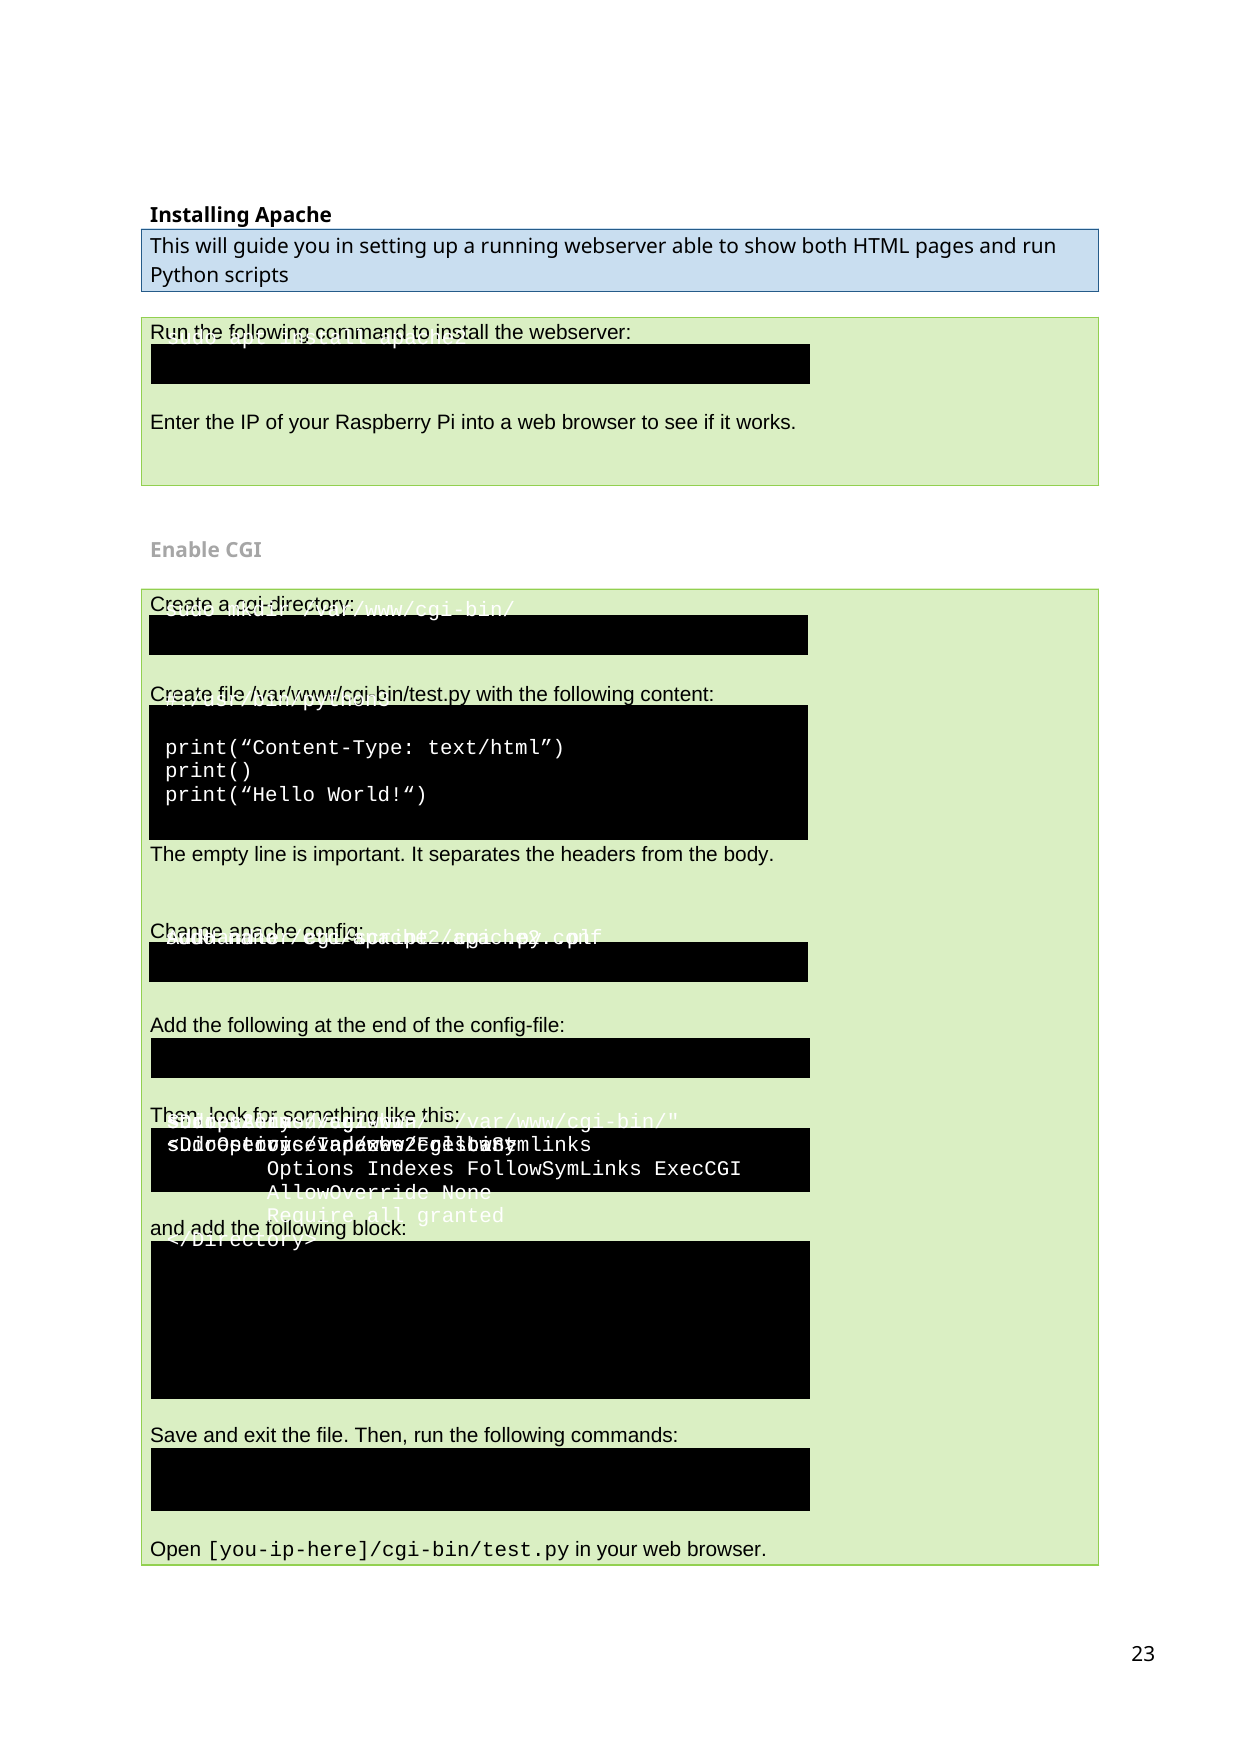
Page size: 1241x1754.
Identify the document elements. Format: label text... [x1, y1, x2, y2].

text Change apache config: Add the following at the end of the config-file: [142, 916, 1098, 1078]
text Then, look for something like this: and add the following block: Save and exit the file. Then, run the following commands: [142, 1100, 1098, 1512]
text Open [you-ip-here]/cgi-bin/test.py in your web browser. [142, 1533, 1098, 1564]
text Create a cgi-directory: [142, 590, 1098, 657]
subtitle Enable CGI [150, 535, 1090, 563]
subtitle Installing Apache [150, 200, 1090, 228]
text This will guide you in setting up a running webserver able to show both HTML pages and run Python scripts [142, 230, 1098, 291]
text Create file /var/www/cgi-bin/test.py with the following content: The empty line is important. It separates the headers from the body. [142, 679, 1098, 894]
text Enter the IP of your Raspberry Pi into a web browser to see if it works. [142, 407, 1098, 434]
text Run the following command to install the webserver: [142, 318, 1098, 385]
